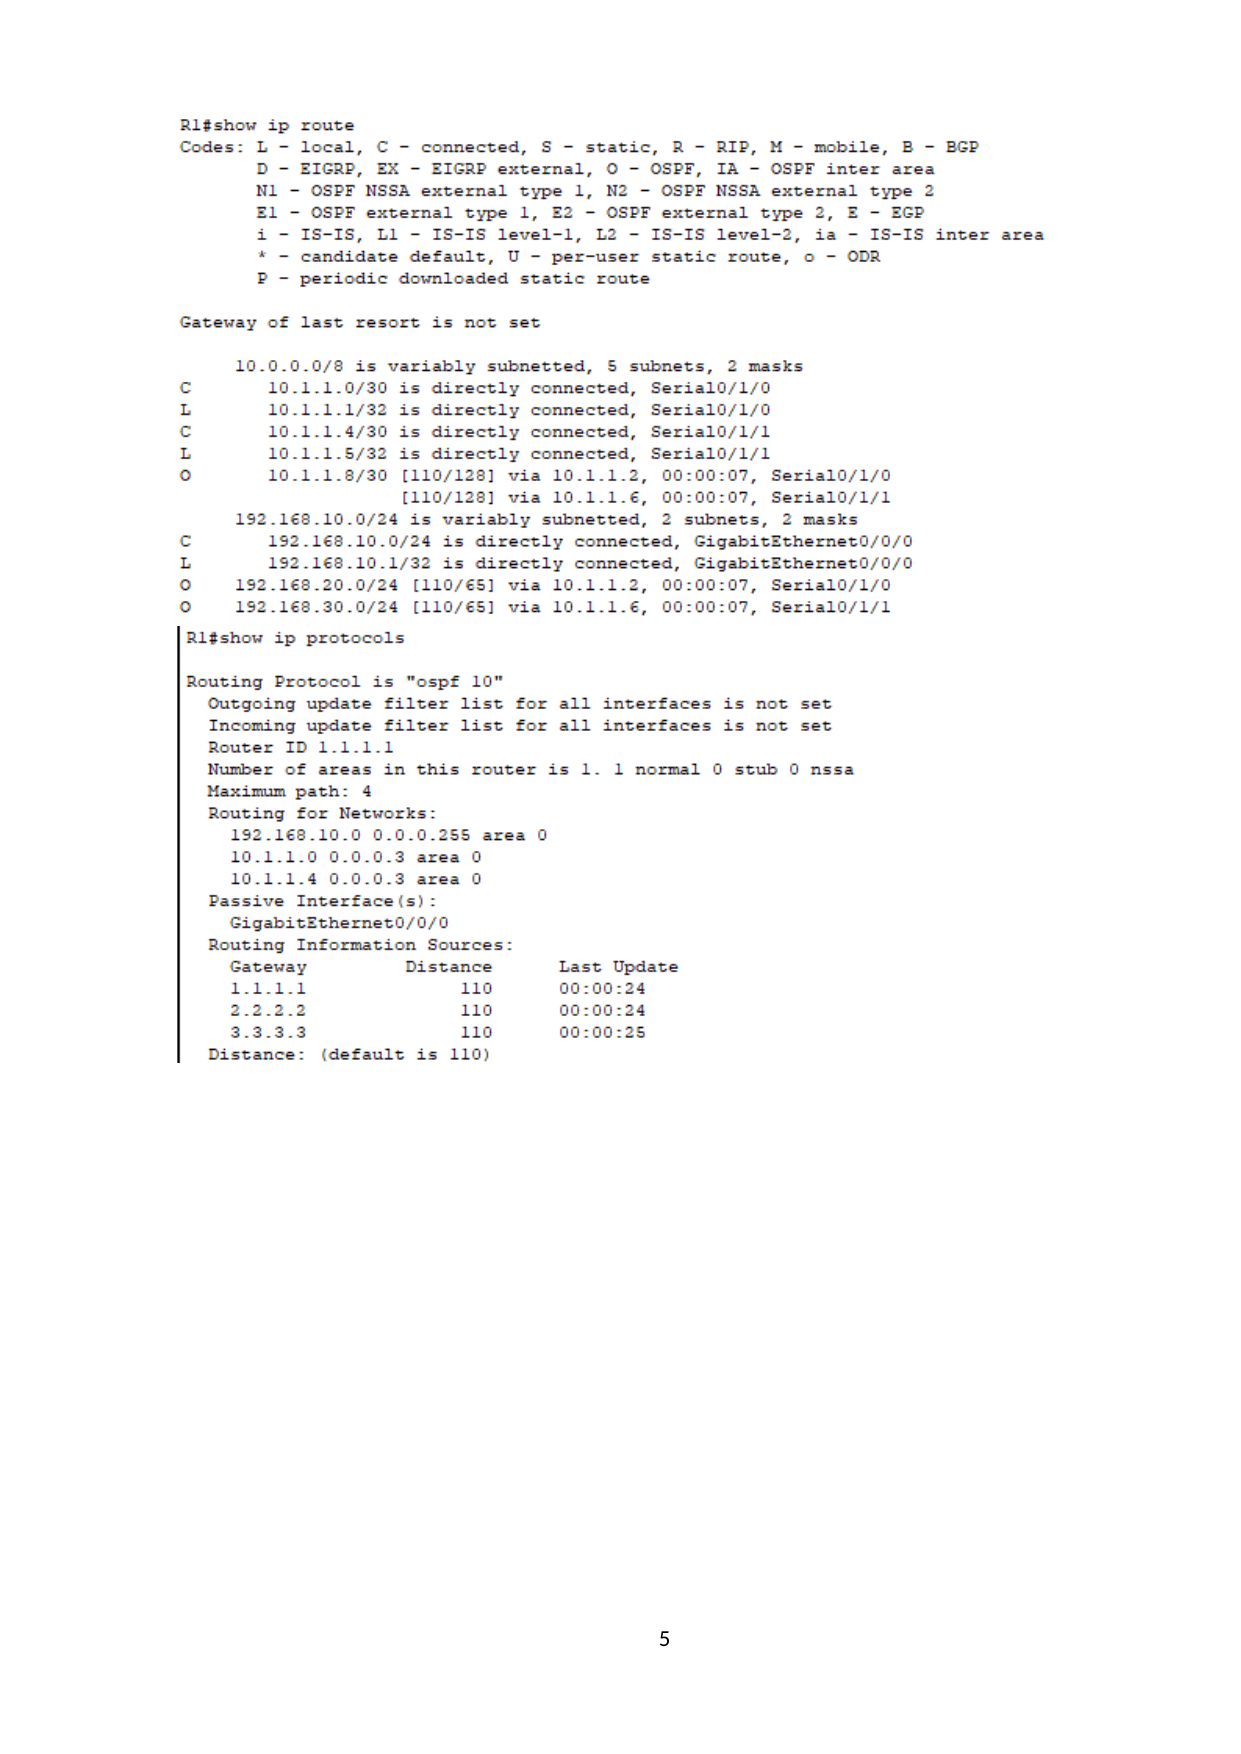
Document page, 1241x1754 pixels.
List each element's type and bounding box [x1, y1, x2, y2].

picture [177, 626, 875, 1063]
picture [177, 118, 1062, 625]
